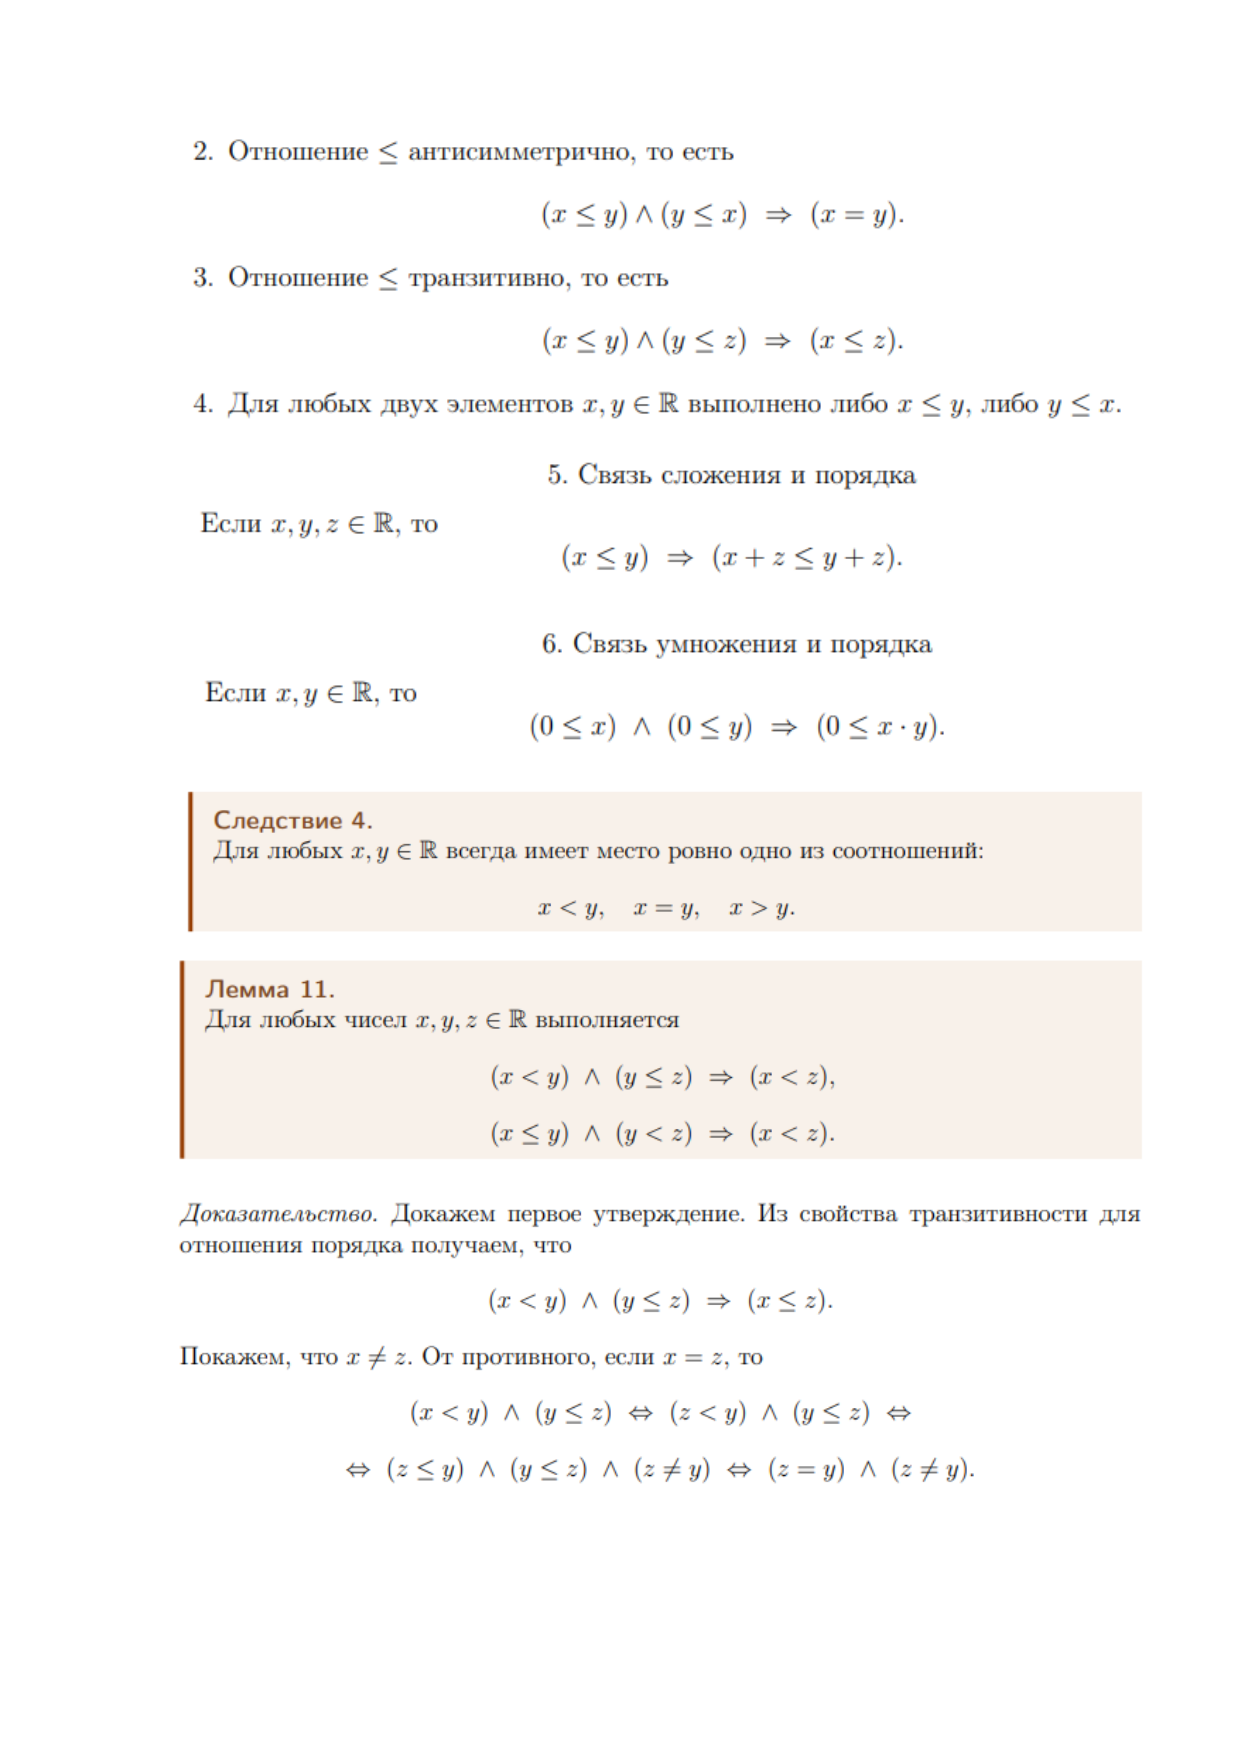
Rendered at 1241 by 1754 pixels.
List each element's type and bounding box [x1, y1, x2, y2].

picture [177, 611, 972, 760]
picture [177, 118, 1152, 431]
picture [177, 778, 1152, 940]
picture [177, 958, 1152, 1492]
picture [177, 449, 932, 592]
